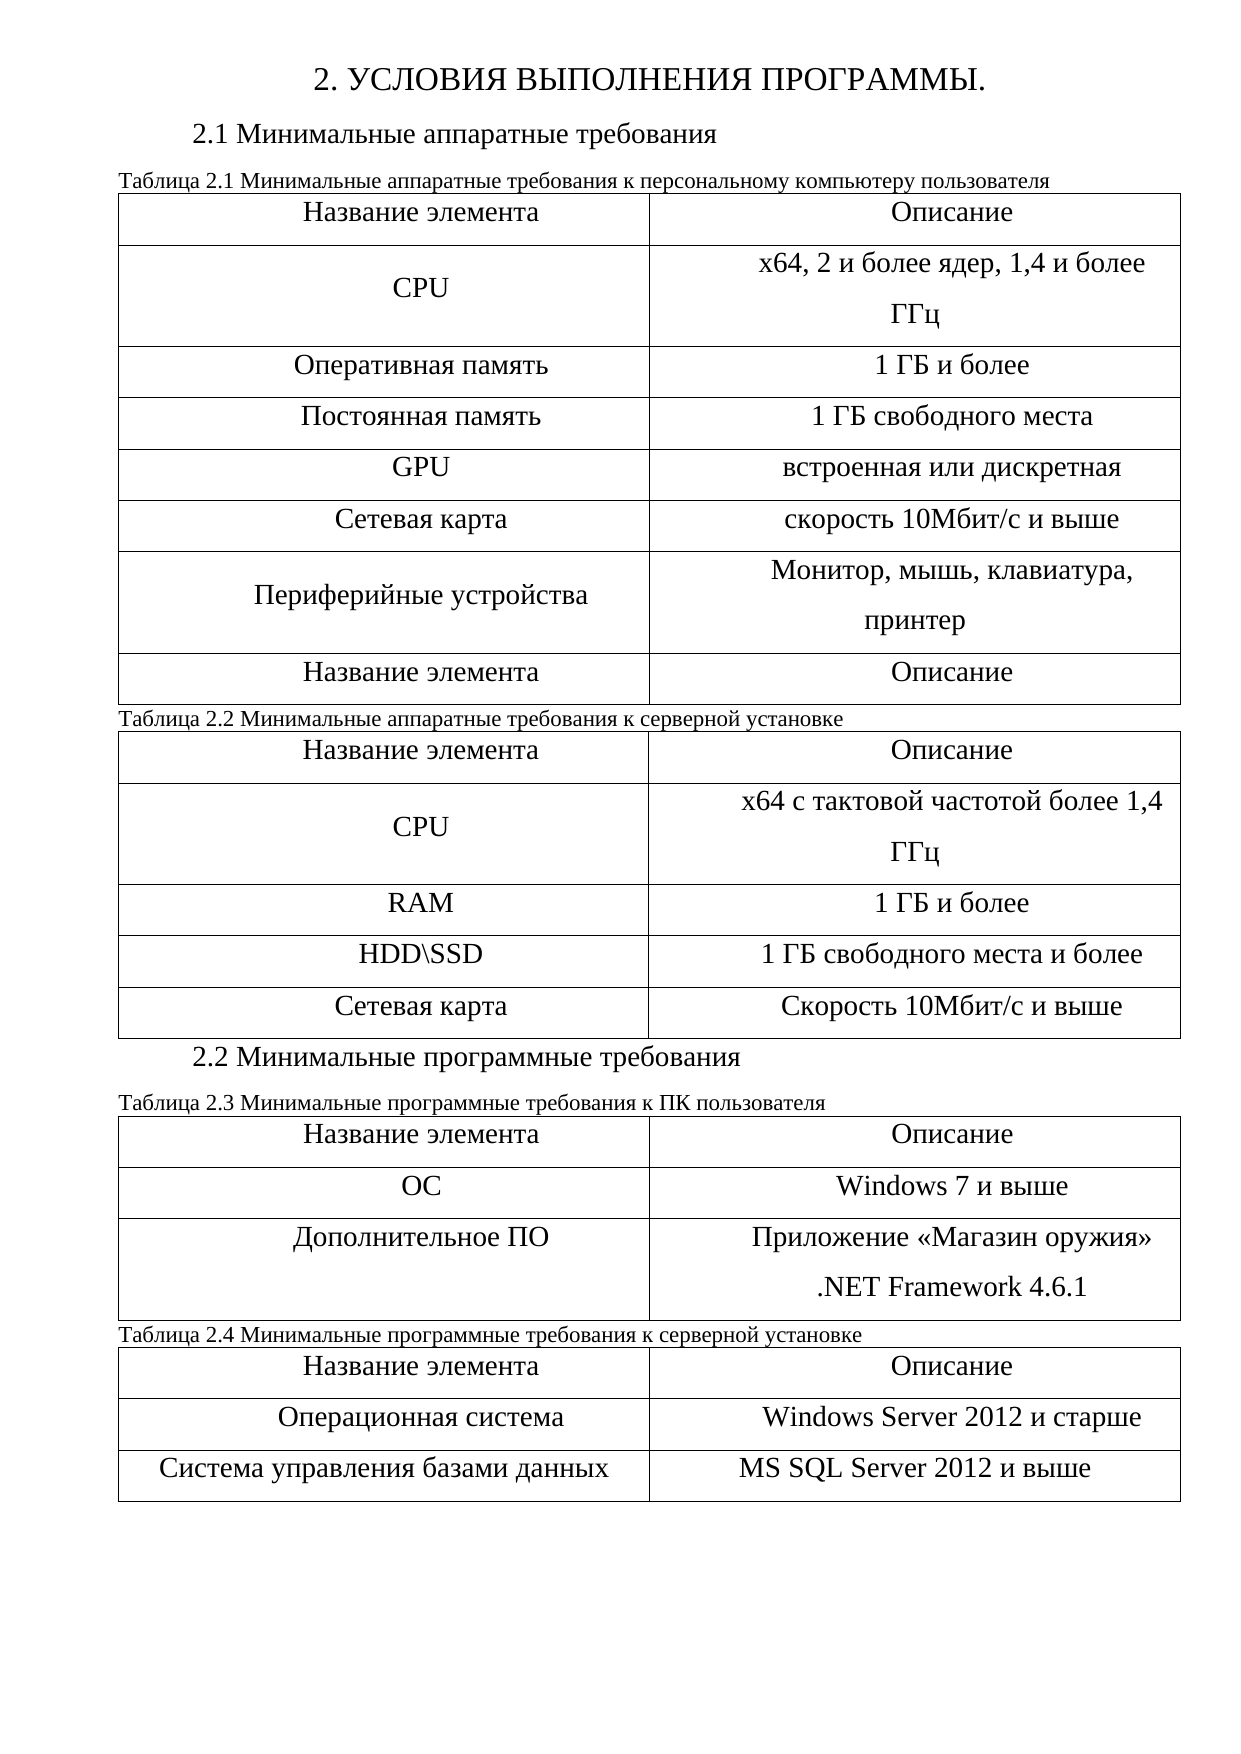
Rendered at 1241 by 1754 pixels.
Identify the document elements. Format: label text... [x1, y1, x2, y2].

table_cell 1 ГБ свободного места и более [649, 936, 1180, 987]
table_cell Операционная система [119, 1399, 649, 1449]
table_cell Windows Server 2012 и старше [650, 1399, 1180, 1449]
table_cell ОС [119, 1168, 649, 1218]
table_cell Сетевая карта [119, 988, 648, 1038]
table_header Название элемента [119, 1117, 649, 1167]
table_cell MS SQL Server 2012 и выше [650, 1451, 1180, 1501]
text Таблица 2.1 Минимальные аппаратные требования к персональному компьютеру пользователя [118, 167, 1181, 193]
table_cell Оперативная память [119, 347, 649, 397]
table_cell Дополнительное ПО [119, 1219, 649, 1319]
table_cell Система управления базами данных [119, 1451, 649, 1501]
table_cell Описание [650, 654, 1180, 704]
subtitle 2. УСЛОВИЯ ВЫПОЛНЕНИЯ ПРОГРАММЫ. [118, 59, 1181, 97]
text Таблица 2.2 Минимальные аппаратные требования к серверной установке [118, 705, 1181, 731]
table_header Описание [650, 1117, 1180, 1167]
table_cell Название элемента [119, 654, 649, 704]
table_header Описание [649, 732, 1180, 782]
table_cell HDD\SSD [119, 936, 648, 987]
table_header Название элемента [119, 732, 648, 782]
table_cell GPU [119, 450, 649, 500]
table_cell Windows 7 и выше [650, 1168, 1180, 1218]
table_cell 1 ГБ и более [649, 885, 1180, 935]
table_cell x64, 2 и более ядер, 1,4 и более ГГц [650, 246, 1180, 346]
table_header Описание [650, 194, 1180, 244]
subtitle 2.2 Минимальные программные требования [118, 1039, 1181, 1072]
table_cell 1 ГБ и более [650, 347, 1180, 397]
table_cell CPU [119, 784, 648, 884]
table_cell скорость 10Мбит/с и выше [650, 501, 1180, 551]
table_cell x64 с тактовой частотой более 1,4 ГГц [649, 784, 1180, 884]
table_header Название элемента [119, 1348, 649, 1398]
table_cell Монитор, мышь, клавиатура, принтер [650, 552, 1180, 653]
table_cell Скорость 10Мбит/с и выше [649, 988, 1180, 1038]
table_header Название элемента [119, 194, 649, 244]
text Таблица 2.3 Минимальные программные требования к ПК пользователя [118, 1089, 1181, 1116]
table_cell Постоянная память [119, 398, 649, 448]
table_cell RAM [119, 885, 648, 935]
table_header Описание [650, 1348, 1180, 1398]
table_cell Приложение «Магазин оружия» .NET Framework 4.6.1 [650, 1219, 1180, 1319]
subtitle 2.1 Минимальные аппаратные требования [118, 117, 1181, 150]
table_cell Периферийные устройства [119, 552, 649, 653]
table_cell встроенная или дискретная [650, 450, 1180, 500]
table_cell Сетевая карта [119, 501, 649, 551]
table_cell 1 ГБ свободного места [650, 398, 1180, 448]
text Таблица 2.4 Минимальные программные требования к серверной установке [118, 1321, 1181, 1347]
table_cell CPU [119, 246, 649, 346]
